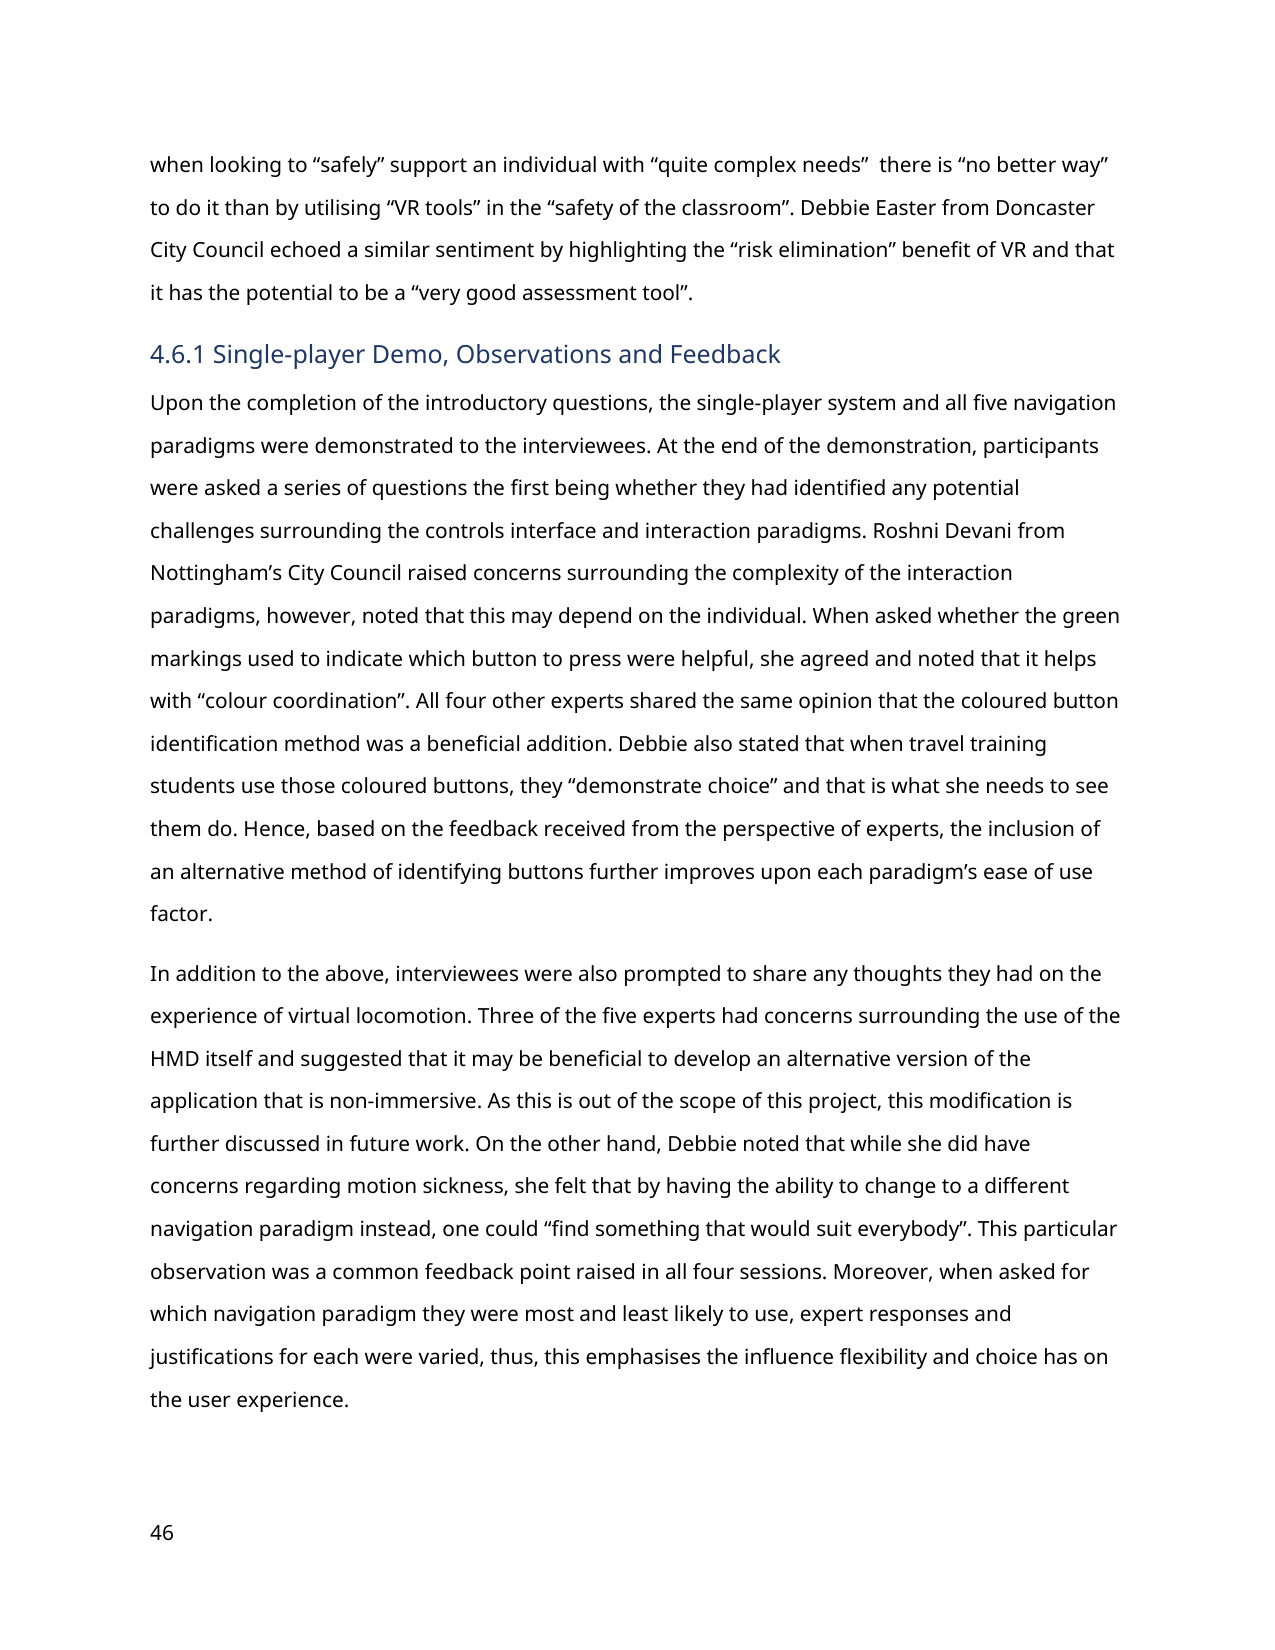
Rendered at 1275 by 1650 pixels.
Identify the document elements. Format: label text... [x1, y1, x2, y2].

subtitle 4.6.1 Single-player Demo, Observations and Feedback [150, 337, 1125, 371]
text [150, 150, 1125, 306]
text Upon the completion of the introductory questions, the single-player system and all five navigation paradigms were demonstrated to the interviewees. At the end of the demonstration, participants were asked a series of questions the first being whether they had identified any potential challenges surrounding the controls interface and interaction paradigms. Roshni Devani from Nottingham’s City Council raised concerns surrounding the complexity of the interaction paradigms, however, noted that this may depend on the individual. When asked whether the green markings used to indicate which button to press were helpful, she agreed and noted that it helps with “colour coordination”. All four other experts shared the same opinion that the coloured button identification method was a beneficial addition. Debbie also stated that when travel training students use those coloured buttons, they “demonstrate choice” and that is what she needs to see them do. Hence, based on the feedback received from the perspective of experts, the inclusion of an alternative method of identifying buttons further improves upon each paradigm’s ease of use factor. [150, 388, 1125, 928]
text In addition to the above, interviewees were also prompted to share any thoughts they had on the experience of virtual locomotion. Three of the five experts had concerns surrounding the use of the HMD itself and suggested that it may be beneficial to develop an alternative version of the application that is non-immersive. As this is out of the scope of this project, this modification is further discussed in future work. On the other hand, Debbie noted that while she did have concerns regarding motion sickness, she felt that by having the ability to change to a different navigation paradigm instead, one could “find something that would suit everybody”. This particular observation was a common feedback point raised in all four sessions. Moreover, when asked for which navigation paradigm they were most and least likely to use, expert responses and justifications for each were varied, thus, this emphasises the influence flexibility and choice has on the user experience. [150, 959, 1125, 1413]
